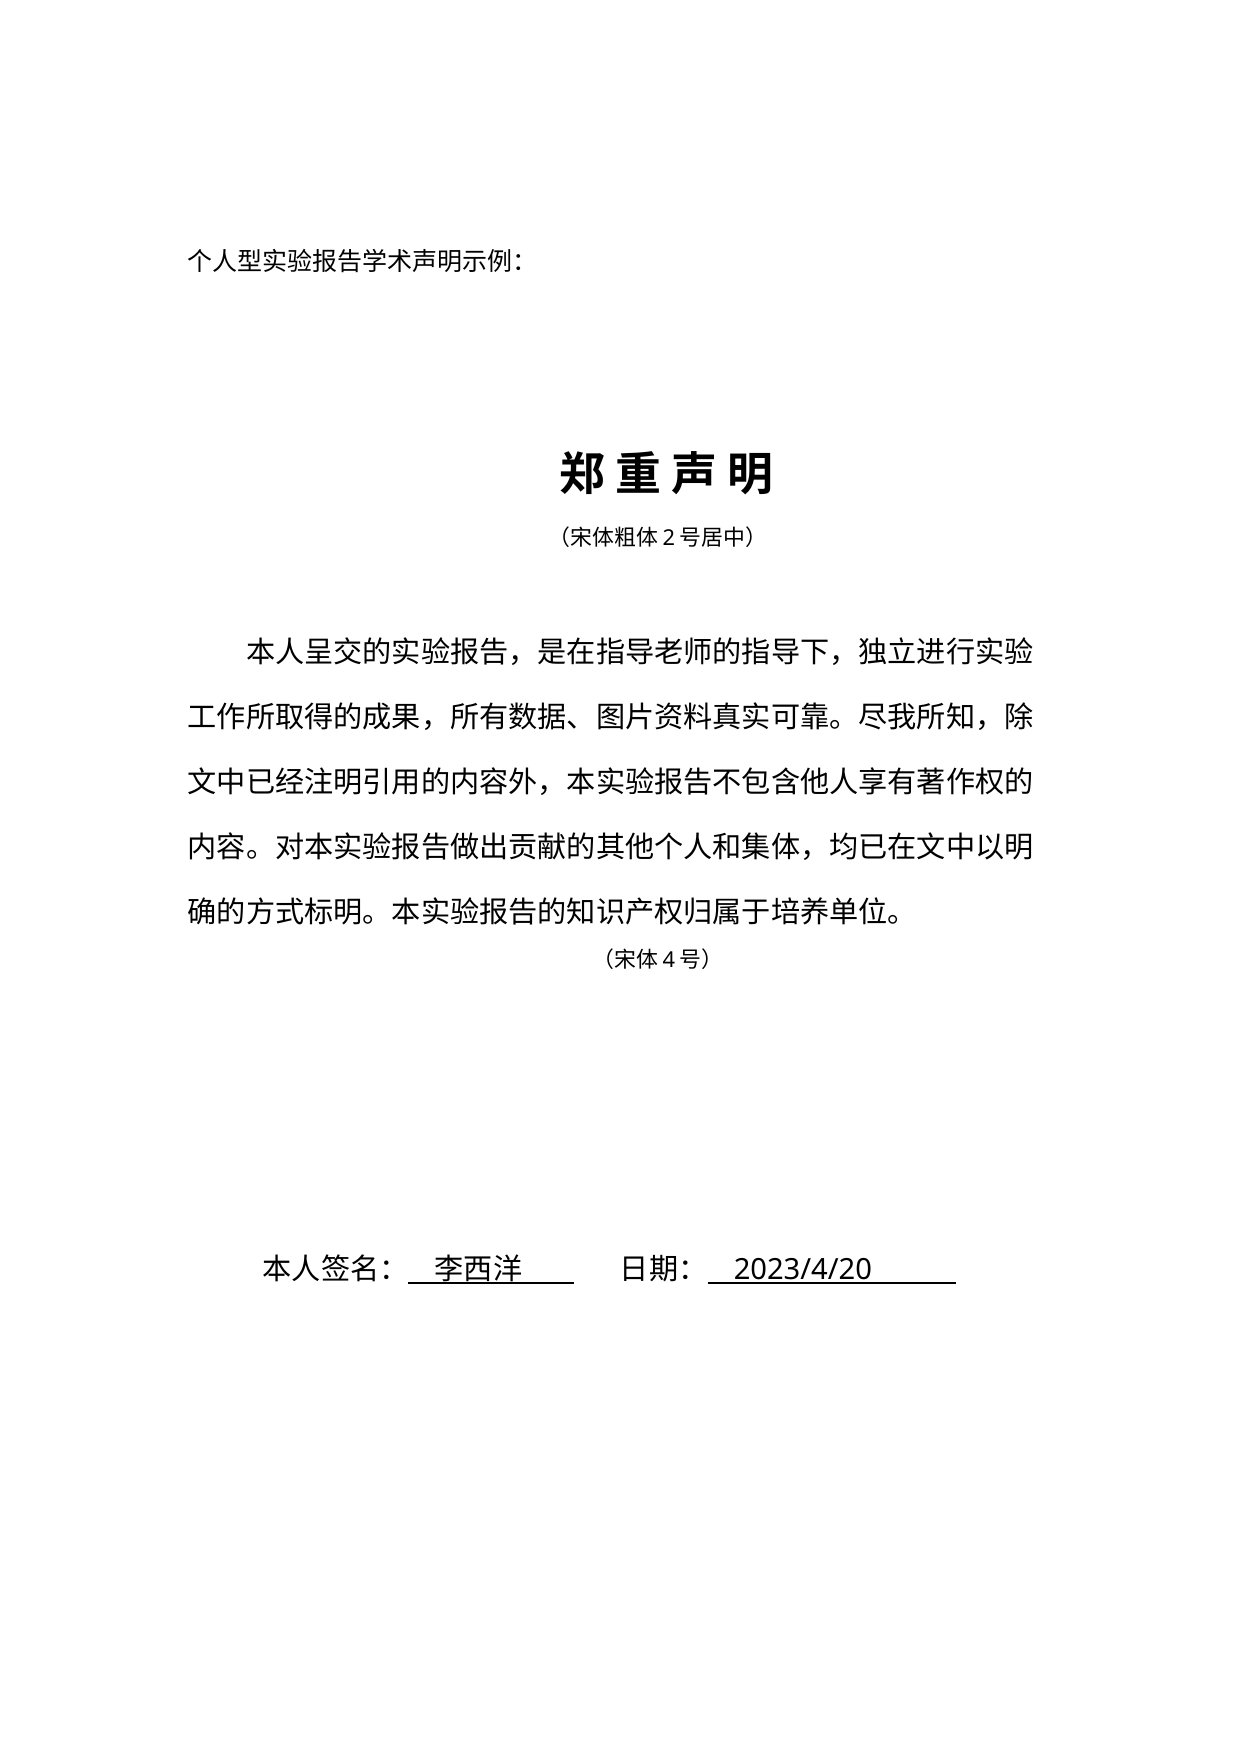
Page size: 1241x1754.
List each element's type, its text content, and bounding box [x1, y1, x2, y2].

text 个人型实验报告学术声明示例： [187, 227, 1053, 292]
text 本人签名： 李西洋 日期： 2023/4/20 [187, 1234, 1053, 1299]
text （宋体粗体2号居中） [187, 519, 1053, 552]
text 本人呈交的实验报告，是在指导老师的指导下，独立进行实验工作所取得的成果，所有数据、图片资料真实可靠。尽我所知，除文中已经注明引用的内容外，本实验报告不包含他人享有著作权的内容。对本实验报告做出贡献的其他个人和集体，均已在文中以明确的方式标明。本实验报告的知识产权归属于培养单位。 [187, 617, 1053, 942]
text （宋体4号） [187, 942, 1053, 974]
text 郑 重 声 明 [187, 422, 1053, 519]
